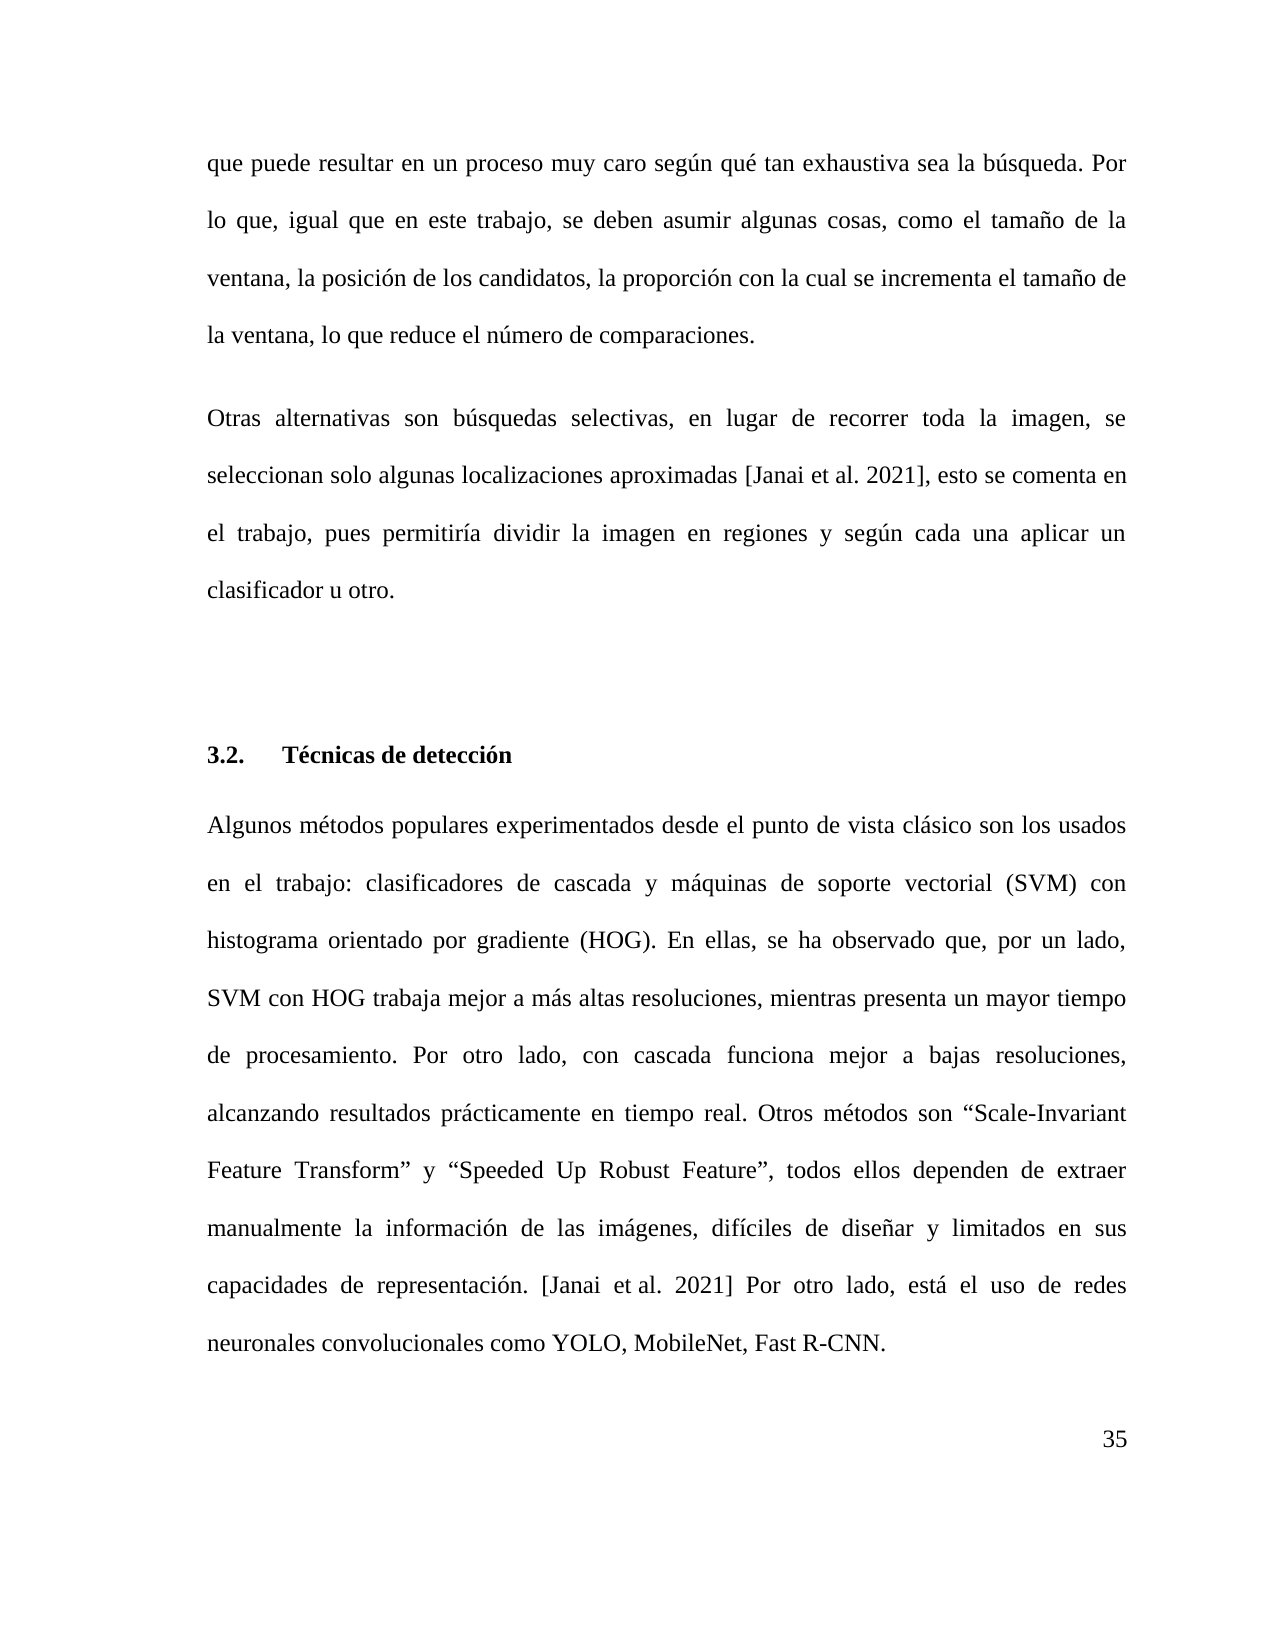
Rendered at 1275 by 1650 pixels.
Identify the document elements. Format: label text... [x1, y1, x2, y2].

text Algunos métodos populares experimentados desde el punto de vista clásico son los usados en el trabajo: clasificadores de cascada y máquinas de soporte vectorial (SVM) con histograma orientado por gradiente (HOG). En ellas, se ha observado que, por un lado, SVM con HOG trabaja mejor a más altas resoluciones, mientras presenta un mayor tiempo de procesamiento. Por otro lado, con cascada funciona mejor a bajas resoluciones, alcanzando resultados prácticamente en tiempo real. Otros métodos son “Scale-Invariant Feature Transform” y “Speeded Up Robust Feature”, todos ellos dependen de extraer manualmente la información de las imágenes, difíciles de diseñar y limitados en sus capacidades de representación. [Janai et al. 2021] Por otro lado, está el uso de redes neuronales convolucionales como YOLO, MobileNet, Fast R-CNN. [207, 810, 1127, 1356]
text Otras alternativas son búsquedas selectivas, en lugar de recorrer toda la imagen, se seleccionan solo algunas localizaciones aproximadas [Janai et al. 2021], esto se comenta en el trabajo, pues permitiría dividir la imagen en regiones y según cada una aplicar un clasificador u otro. [207, 403, 1127, 604]
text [207, 148, 1127, 349]
subtitle Técnicas de detección [207, 740, 1127, 769]
